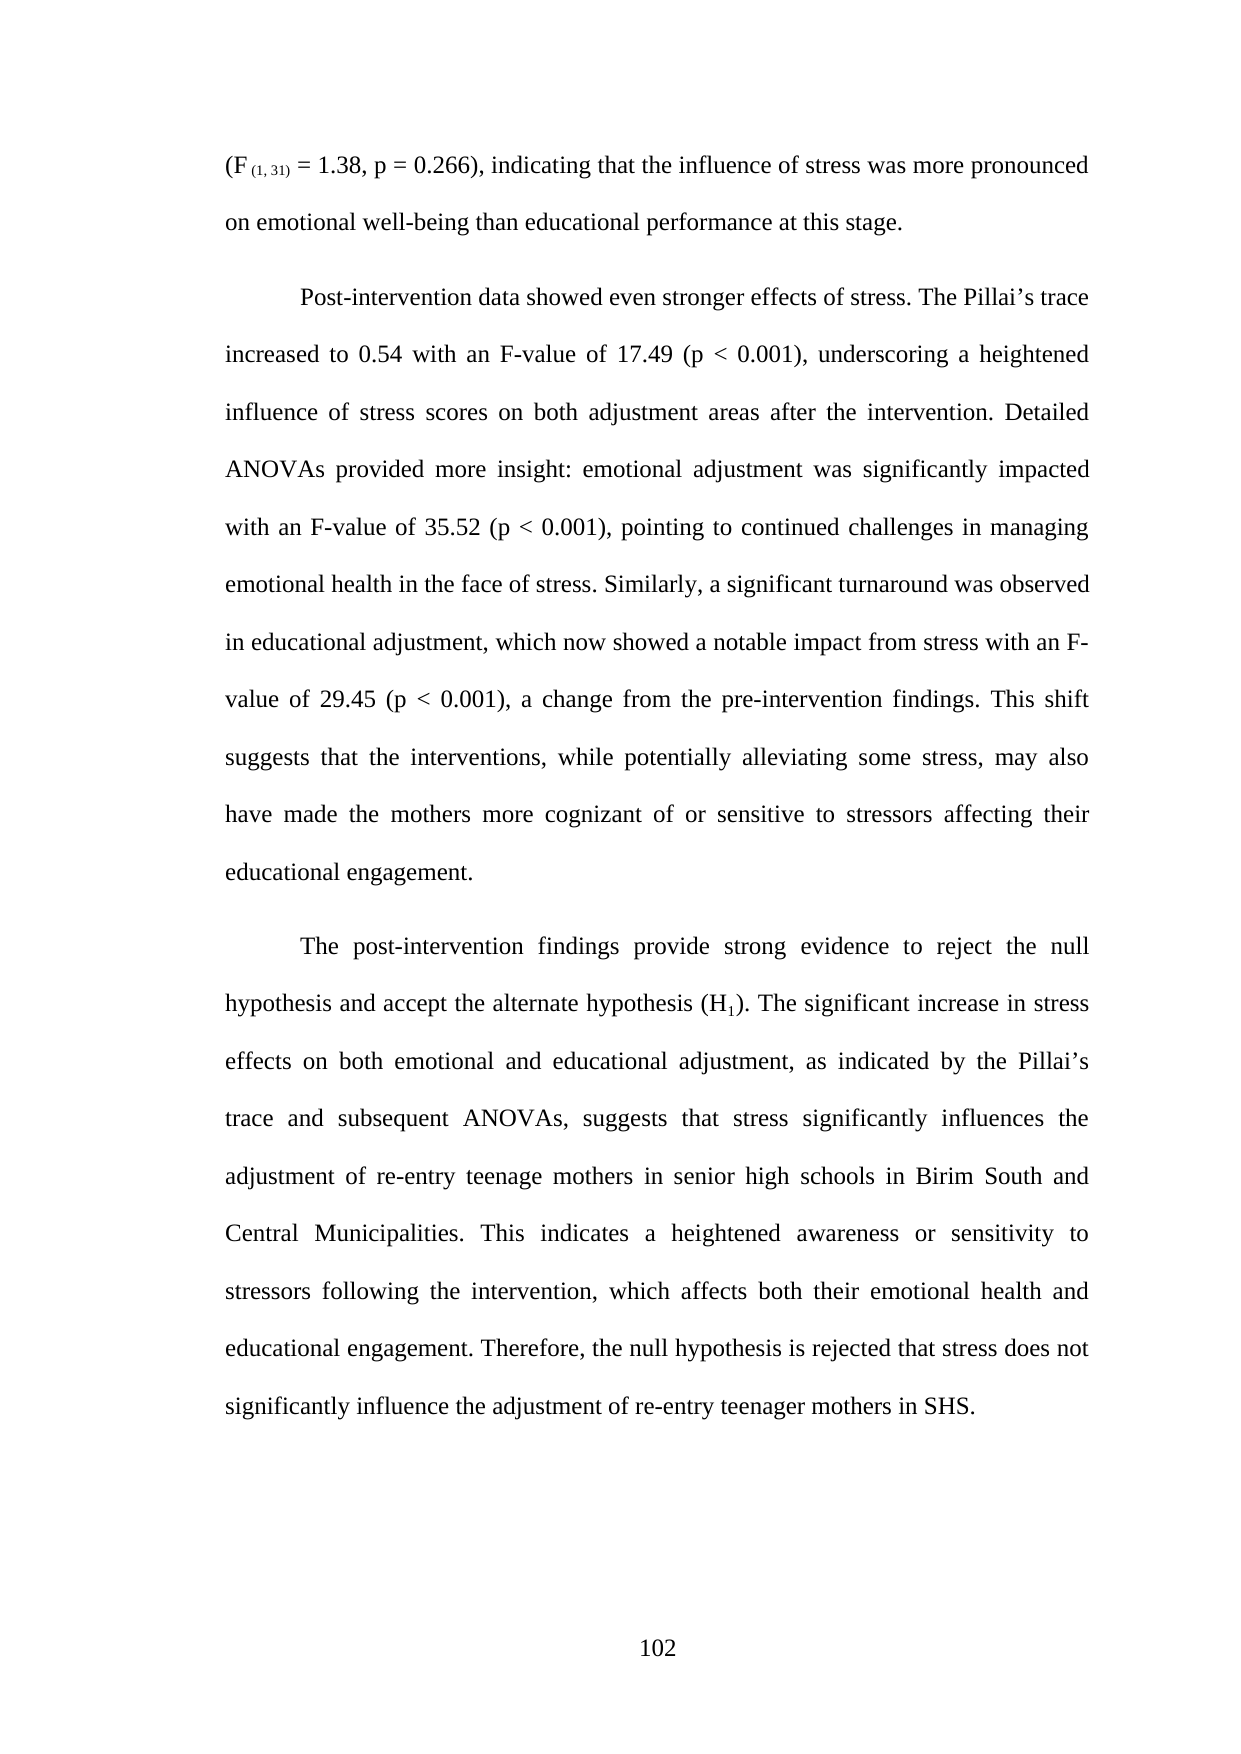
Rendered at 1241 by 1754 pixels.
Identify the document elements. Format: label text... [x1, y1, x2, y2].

text The post-intervention findings provide strong evidence to reject the null hypothesis and accept the alternate hypothesis (H₁). The significant increase in stress effects on both emotional and educational adjustment, as indicated by the Pillai’s trace and subsequent ANOVAs, suggests that stress significantly influences the adjustment of re-entry teenage mothers in senior high schools in Birim South and Central Municipalities. This indicates a heightened awareness or sensitivity to stressors following the intervention, which affects both their emotional health and educational engagement. Therefore, the null hypothesis is rejected that stress does not significantly influence the adjustment of re-entry teenager mothers in SHS. [225, 931, 1090, 1419]
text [225, 150, 1090, 236]
text Post-intervention data showed even stronger effects of stress. The Pillai’s trace increased to 0.54 with an F-value of 17.49 (p < 0.001), underscoring a heightened influence of stress scores on both adjustment areas after the intervention. Detailed ANOVAs provided more insight: emotional adjustment was significantly impacted with an F-value of 35.52 (p < 0.001), pointing to continued challenges in managing emotional health in the face of stress. Similarly, a significant turnaround was observed in educational adjustment, which now showed a notable impact from stress with an F-value of 29.45 (p < 0.001), a change from the pre-intervention findings. This shift suggests that the interventions, while potentially alleviating some stress, may also have made the mothers more cognizant of or sensitive to stressors affecting their educational engagement. [225, 282, 1090, 885]
